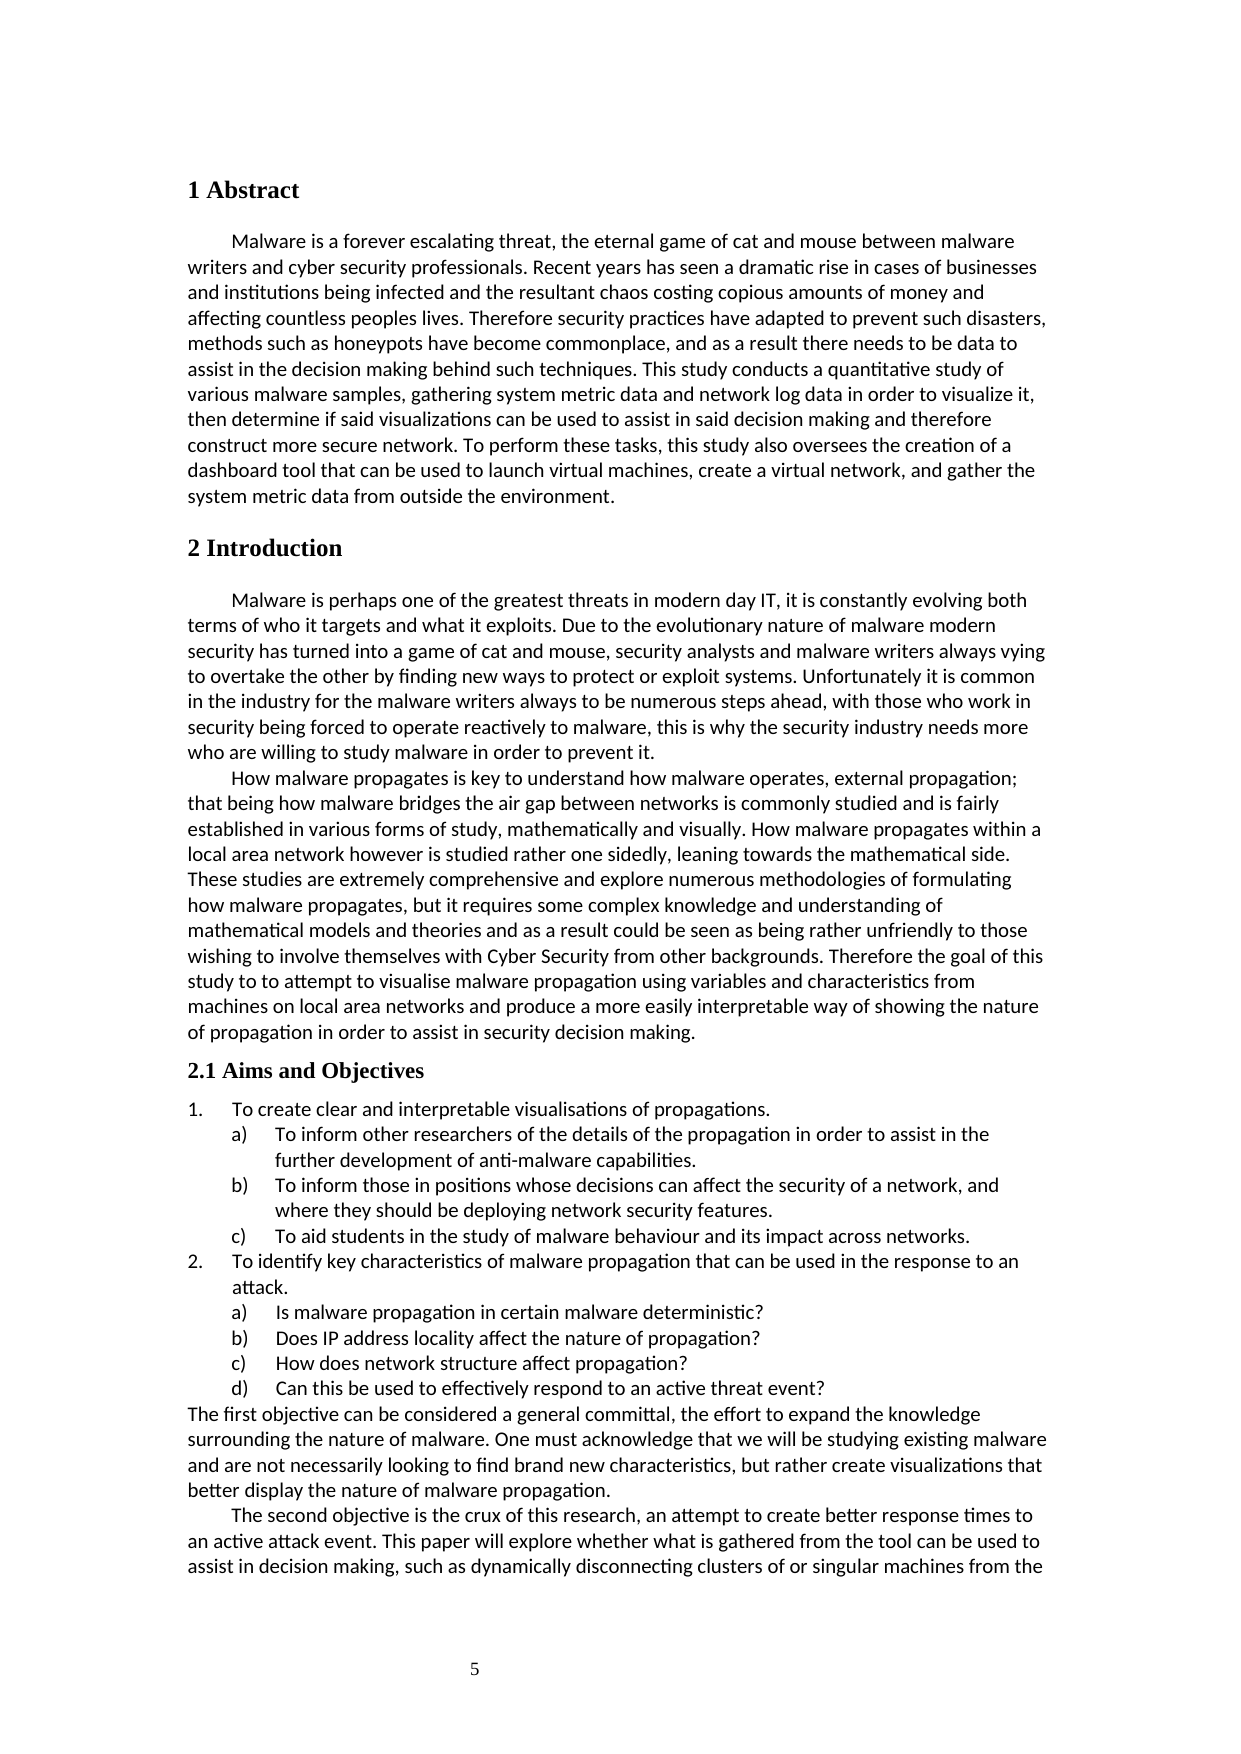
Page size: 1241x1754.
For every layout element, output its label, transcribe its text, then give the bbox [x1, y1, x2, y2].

list To inform other researchers of the details of the propagation in order to assist in the further development of anti-malware capabilities. [231, 1121, 1053, 1172]
list To create clear and interpretable visualisations of propagations. [187, 1096, 1053, 1121]
text Malware is perhaps one of the greatest threats in modern day IT, it is constantly evolving both terms of who it targets and what it exploits. Due to the evolutionary nature of malware modern security has turned into a game of cat and mouse, security analysts and malware writers always vying to overtake the other by finding new ways to protect or exploit systems. Unfortunately it is common in the industry for the malware writers always to be numerous steps ahead, with those who work in security being forced to operate reactively to malware, this is why the security industry needs more who are willing to study malware in order to prevent it. [187, 587, 1053, 765]
list Does IP address locality affect the nature of propagation? [231, 1325, 1053, 1350]
subtitle 2.1 Aims and Objectives [187, 1057, 1053, 1083]
list To aid students in the study of malware behaviour and its impact across networks. [231, 1223, 1053, 1248]
subtitle 2 Introduction [187, 533, 1053, 562]
list To identify key characteristics of malware propagation that can be used in the response to an attack. [187, 1248, 1053, 1299]
text How malware propagates is key to understand how malware operates, external propagation; that being how malware bridges the air gap between networks is commonly studied and is fairly established in various forms of study, mathematically and visually. How malware propagates within a local area network however is studied rather one sidedly, leaning towards the mathematical side. These studies are extremely comprehensive and explore numerous methodologies of formulating how malware propagates, but it requires some complex knowledge and understanding of mathematical models and theories and as a result could be seen as being rather unfriendly to those wishing to involve themselves with Cyber Security from other backgrounds. Therefore the goal of this study to to attempt to visualise malware propagation using variables and characteristics from machines on local area networks and produce a more easily interpretable way of showing the nature of propagation in order to assist in security decision making. [187, 765, 1053, 1044]
list The first objective can be considered a general committal, the effort to expand the knowledge surrounding the nature of malware. One must acknowledge that we will be studying existing malware and are not necessarily looking to find brand new characteristics, but rather create visualizations that better display the nature of malware propagation. [187, 1401, 1053, 1503]
subtitle 1 Abstract [187, 175, 1053, 204]
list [187, 1503, 1053, 1579]
list To inform those in positions whose decisions can affect the security of a network, and where they should be deploying network security features. [231, 1172, 1053, 1223]
list How does network structure affect propagation? [231, 1350, 1053, 1376]
text Malware is a forever escalating threat, the eternal game of cat and mouse between malware writers and cyber security professionals. Recent years has seen a dramatic rise in cases of businesses and institutions being infected and the resultant chaos costing copious amounts of money and affecting countless peoples lives. Therefore security practices have adapted to prevent such disasters, methods such as honeypots have become commonplace, and as a result there needs to be data to assist in the decision making behind such techniques. This study conducts a quantitative study of various malware samples, gathering system metric data and network log data in order to visualize it, then determine if said visualizations can be used to assist in said decision making and therefore construct more secure network. To perform these tasks, this study also oversees the creation of a dashboard tool that can be used to launch virtual machines, create a virtual network, and gather the system metric data from outside the environment. [187, 229, 1053, 508]
list Can this be used to effectively respond to an active threat event? [231, 1376, 1053, 1401]
list Is malware propagation in certain malware deterministic? [231, 1299, 1053, 1325]
